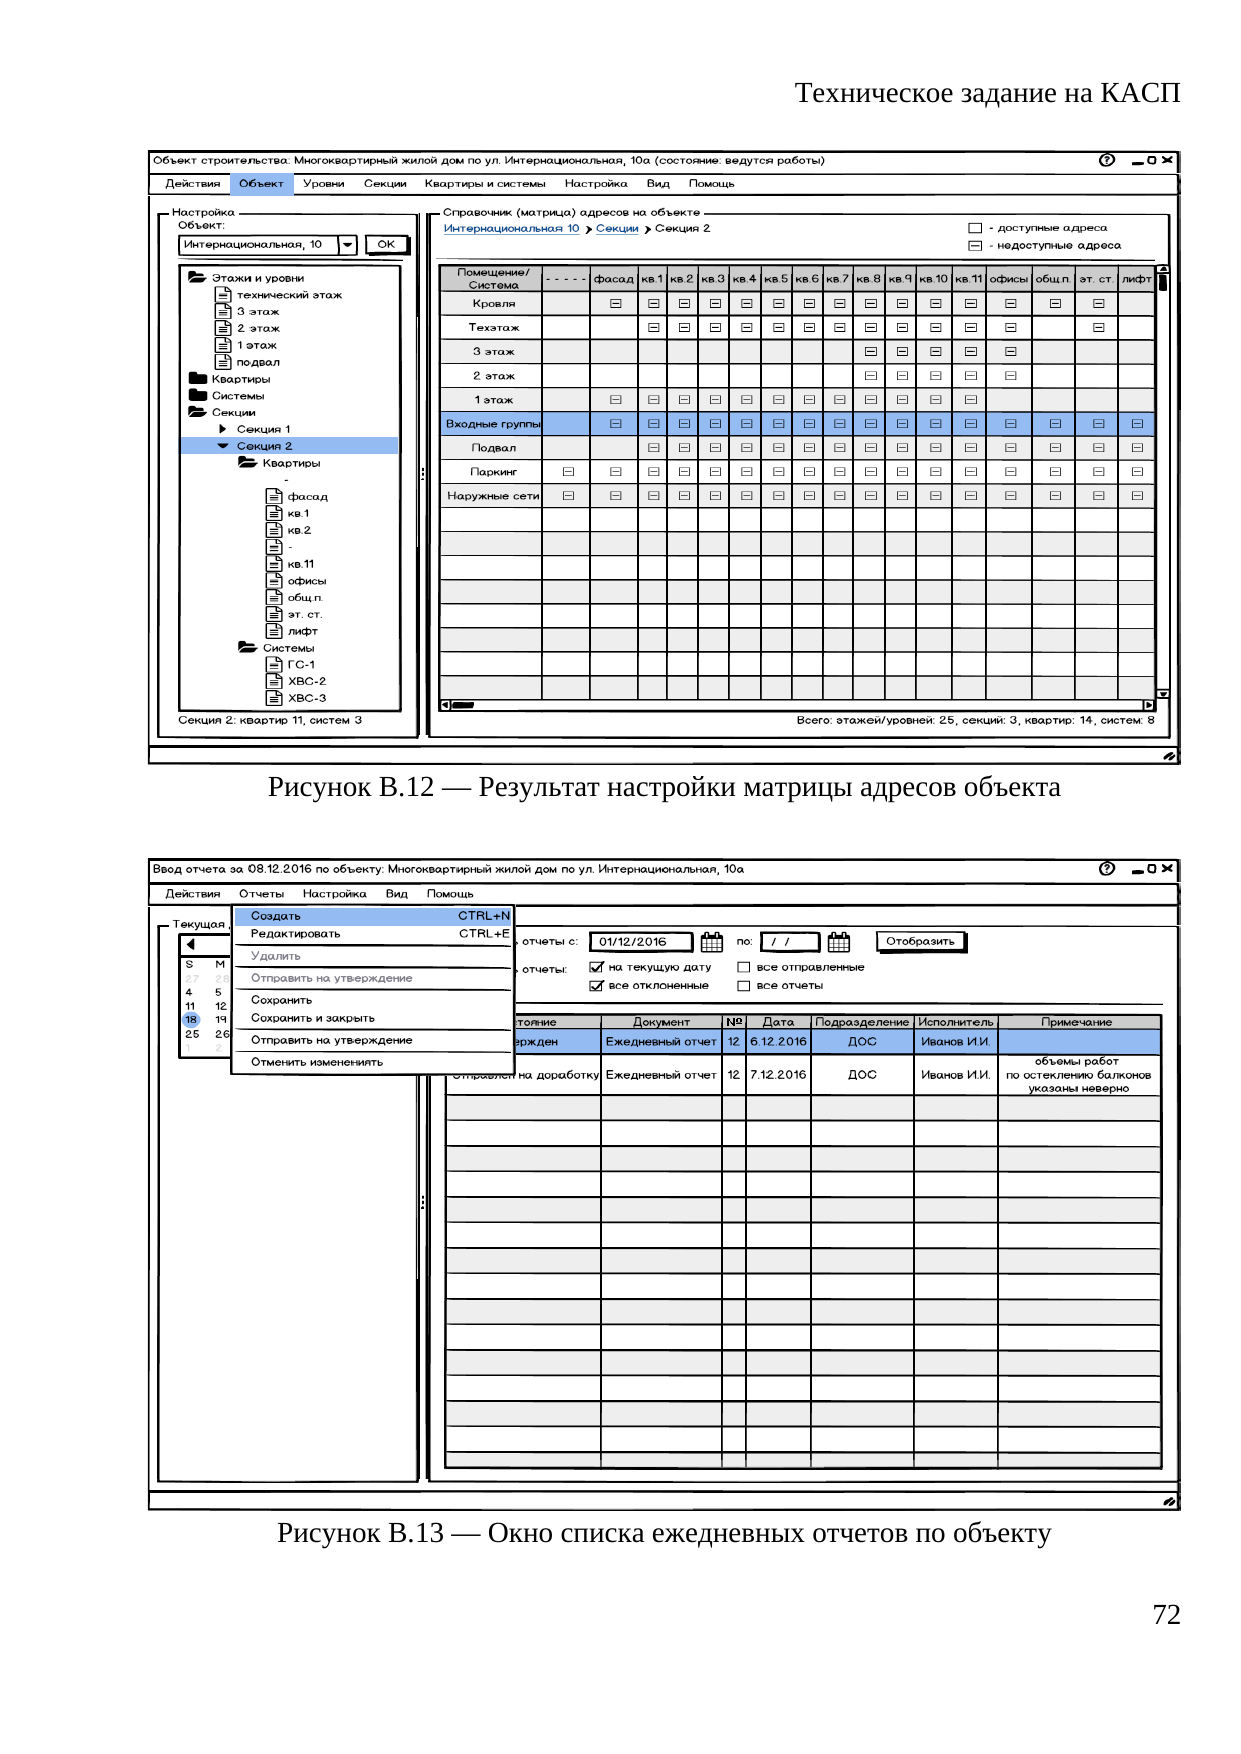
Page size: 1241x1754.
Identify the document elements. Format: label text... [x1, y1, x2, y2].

picture [147, 858, 1181, 1511]
picture [147, 150, 1181, 765]
text Рисунок В.12 — Результат настройки матрицы адресов объекта [148, 769, 1181, 803]
text Рисунок В.13 — Окно списка ежедневных отчетов по объекту [148, 1516, 1181, 1549]
